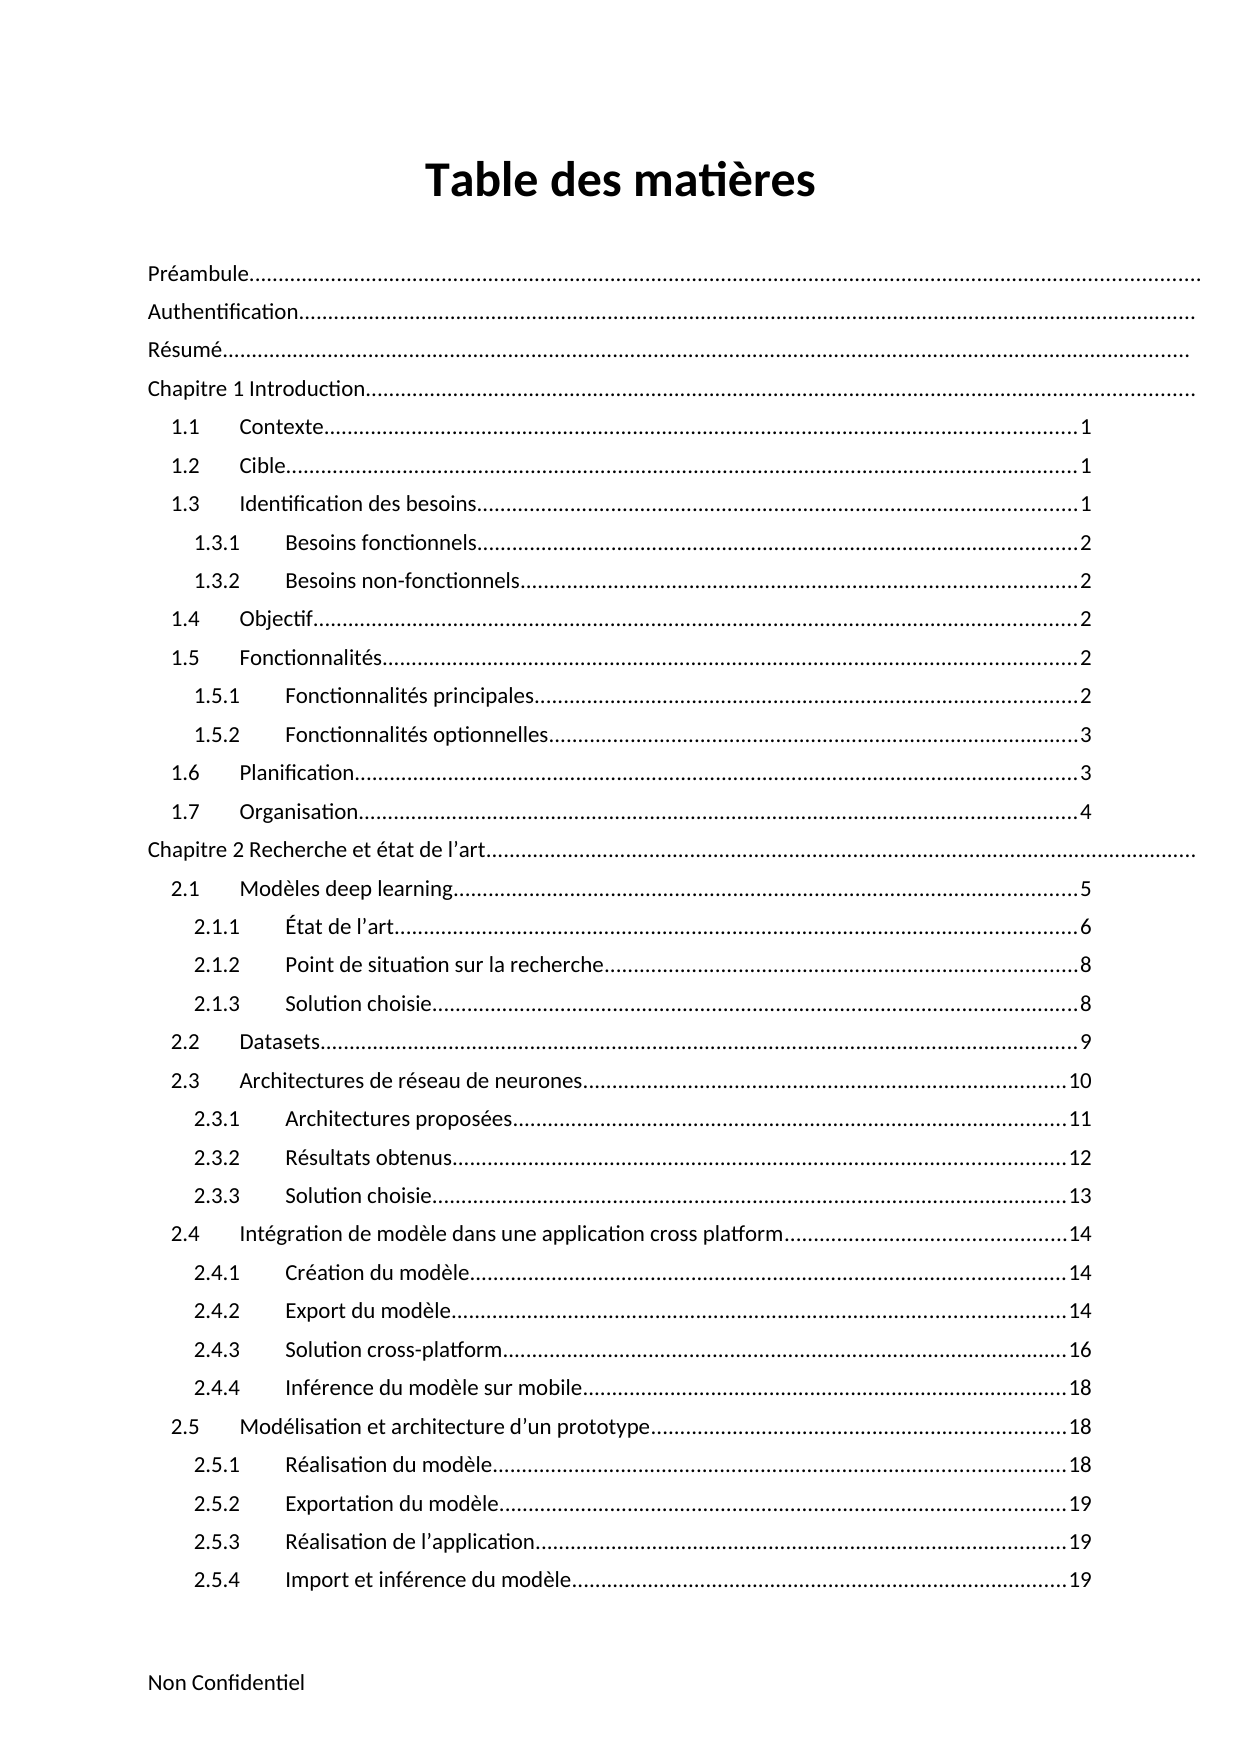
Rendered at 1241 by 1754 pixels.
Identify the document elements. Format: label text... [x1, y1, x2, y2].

text 1.5.2 Fonctionnalités optionnelles 3 [193, 720, 1093, 748]
text 2.3.3 Solution choisie 13 [193, 1181, 1093, 1209]
text 2.4 Intégration de modèle dans une application cross platform 14 [171, 1219, 1093, 1248]
text 2.5.2 Exportation du modèle 19 [193, 1489, 1093, 1517]
text Chapitre 2 Recherche et état de l’art 5 [148, 835, 1093, 863]
text 2.2 Datasets 9 [171, 1027, 1093, 1055]
text Résumé III [148, 336, 1093, 363]
text 2.3.1 Architectures proposées 11 [193, 1104, 1093, 1132]
text 2.5.3 Réalisation de l’application 19 [193, 1527, 1093, 1555]
text Préambule I [148, 259, 1093, 287]
text 2.5.1 Réalisation du modèle 18 [193, 1450, 1093, 1478]
text 2.4.4 Inférence du modèle sur mobile 18 [193, 1373, 1093, 1401]
text 1.1 Contexte 1 [171, 412, 1093, 440]
text 2.4.2 Export du modèle 14 [193, 1296, 1093, 1324]
text Chapitre 1 Introduction 1 [148, 374, 1093, 402]
text 2.3 Architectures de réseau de neurones 10 [171, 1066, 1093, 1094]
text Authentification II [148, 297, 1093, 325]
text 1.2 Cible 1 [171, 451, 1093, 479]
text 1.3.2 Besoins non-fonctionnels 2 [193, 566, 1093, 594]
text 1.6 Planification 3 [171, 758, 1093, 786]
text 2.1.2 Point de situation sur la recherche 8 [193, 951, 1093, 978]
text 2.3.2 Résultats obtenus 12 [193, 1143, 1093, 1171]
text 2.1.1 État de l’art 6 [193, 912, 1093, 940]
text 2.1.3 Solution choisie 8 [193, 989, 1093, 1017]
text 2.1 Modèles deep learning 5 [171, 874, 1093, 902]
text 2.4.1 Création du modèle 14 [193, 1258, 1093, 1286]
text 2.5 Modélisation et architecture d’un prototype 18 [171, 1412, 1093, 1440]
text 1.5.1 Fonctionnalités principales 2 [193, 681, 1093, 709]
text 2.4.3 Solution cross-platform 16 [193, 1335, 1093, 1363]
text 1.3.1 Besoins fonctionnels 2 [193, 528, 1093, 556]
text 2.5.4 Import et inférence du modèle 19 [193, 1566, 1093, 1593]
text 1.4 Objectif 2 [171, 604, 1093, 633]
text Table des matières [148, 148, 1093, 209]
text 1.3 Identification des besoins 1 [171, 489, 1093, 517]
text 1.7 Organisation 4 [171, 797, 1093, 825]
text 1.5 Fonctionnalités 2 [171, 643, 1093, 671]
